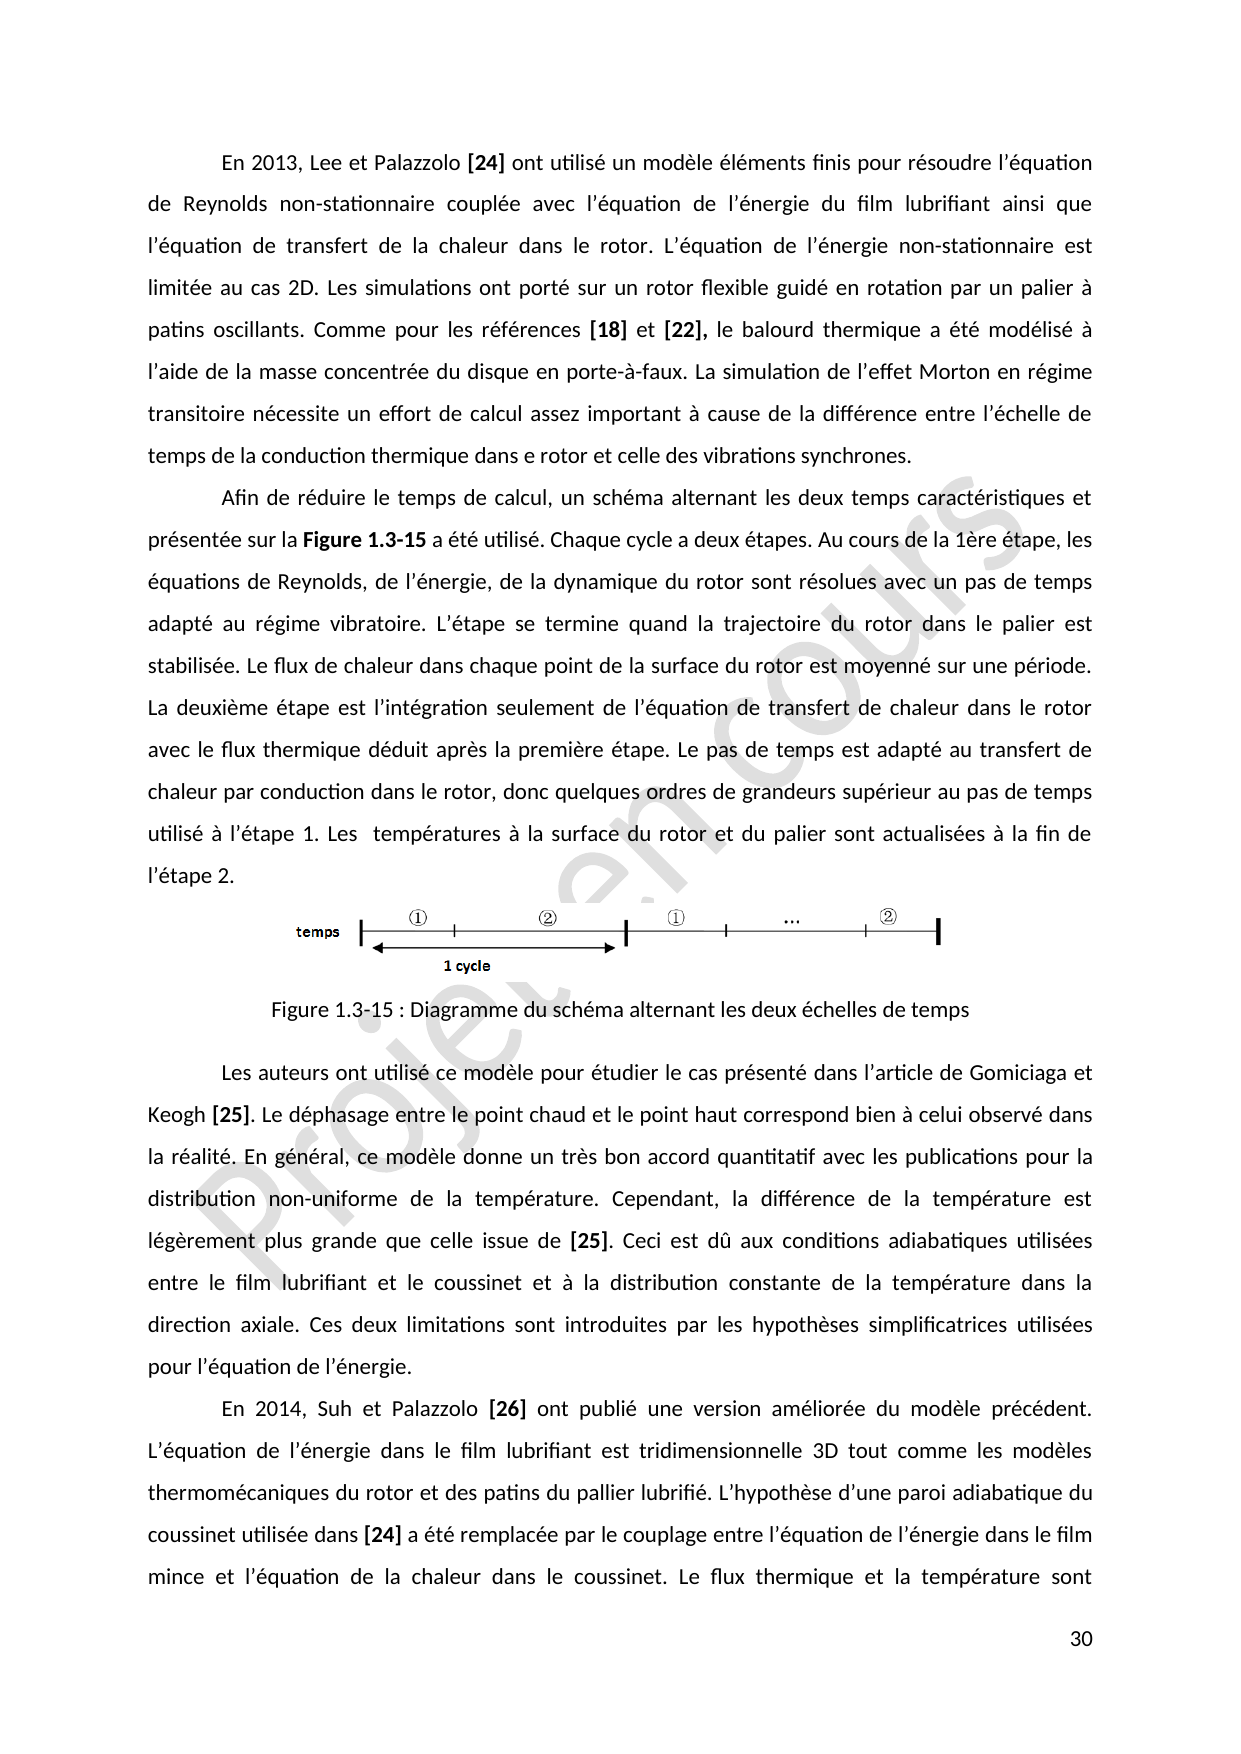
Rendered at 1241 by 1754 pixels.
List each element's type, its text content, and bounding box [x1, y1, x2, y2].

text Les auteurs ont utilisé ce modèle pour étudier le cas présenté dans l’article de Gomiciaga et Keogh [25]. Le déphasage entre le point chaud et le point haut correspond bien à celui observé dans la réalité. En général, ce modèle donne un très bon accord quantitatif avec les publications pour la distribution non-uniforme de la température. Cependant, la différence de la température est légèrement plus grande que celle issue de [25]. Ceci est dû aux conditions adiabatiques utilisées entre le film lubrifiant et le coussinet et à la distribution constante de la température dans la direction axiale. Ces deux limitations sont introduites par les hypothèses simplificatrices utilisées pour l’équation de l’énergie. [148, 1058, 1093, 1380]
text En 2013, Lee et Palazzolo [24] ont utilisé un modèle éléments finis pour résoudre l’équation de Reynolds non-stationnaire couplée avec l’équation de l’énergie du film lubrifiant ainsi que l’équation de transfert de la chaleur dans le rotor. L’équation de l’énergie non-stationnaire est limitée au cas 2D. Les simulations ont porté sur un rotor flexible guidé en rotation par un palier à patins oscillants. Comme pour les références [18] et [22], le balourd thermique a été modélisé à l’aide de la masse concentrée du disque en porte-à-faux. La simulation de l’effet Morton en régime transitoire nécessite un effort de calcul assez important à cause de la différence entre l’échelle de temps de la conduction thermique dans e rotor et celle des vibrations synchrones. [148, 148, 1093, 469]
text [148, 1394, 1093, 1590]
picture [285, 903, 955, 982]
